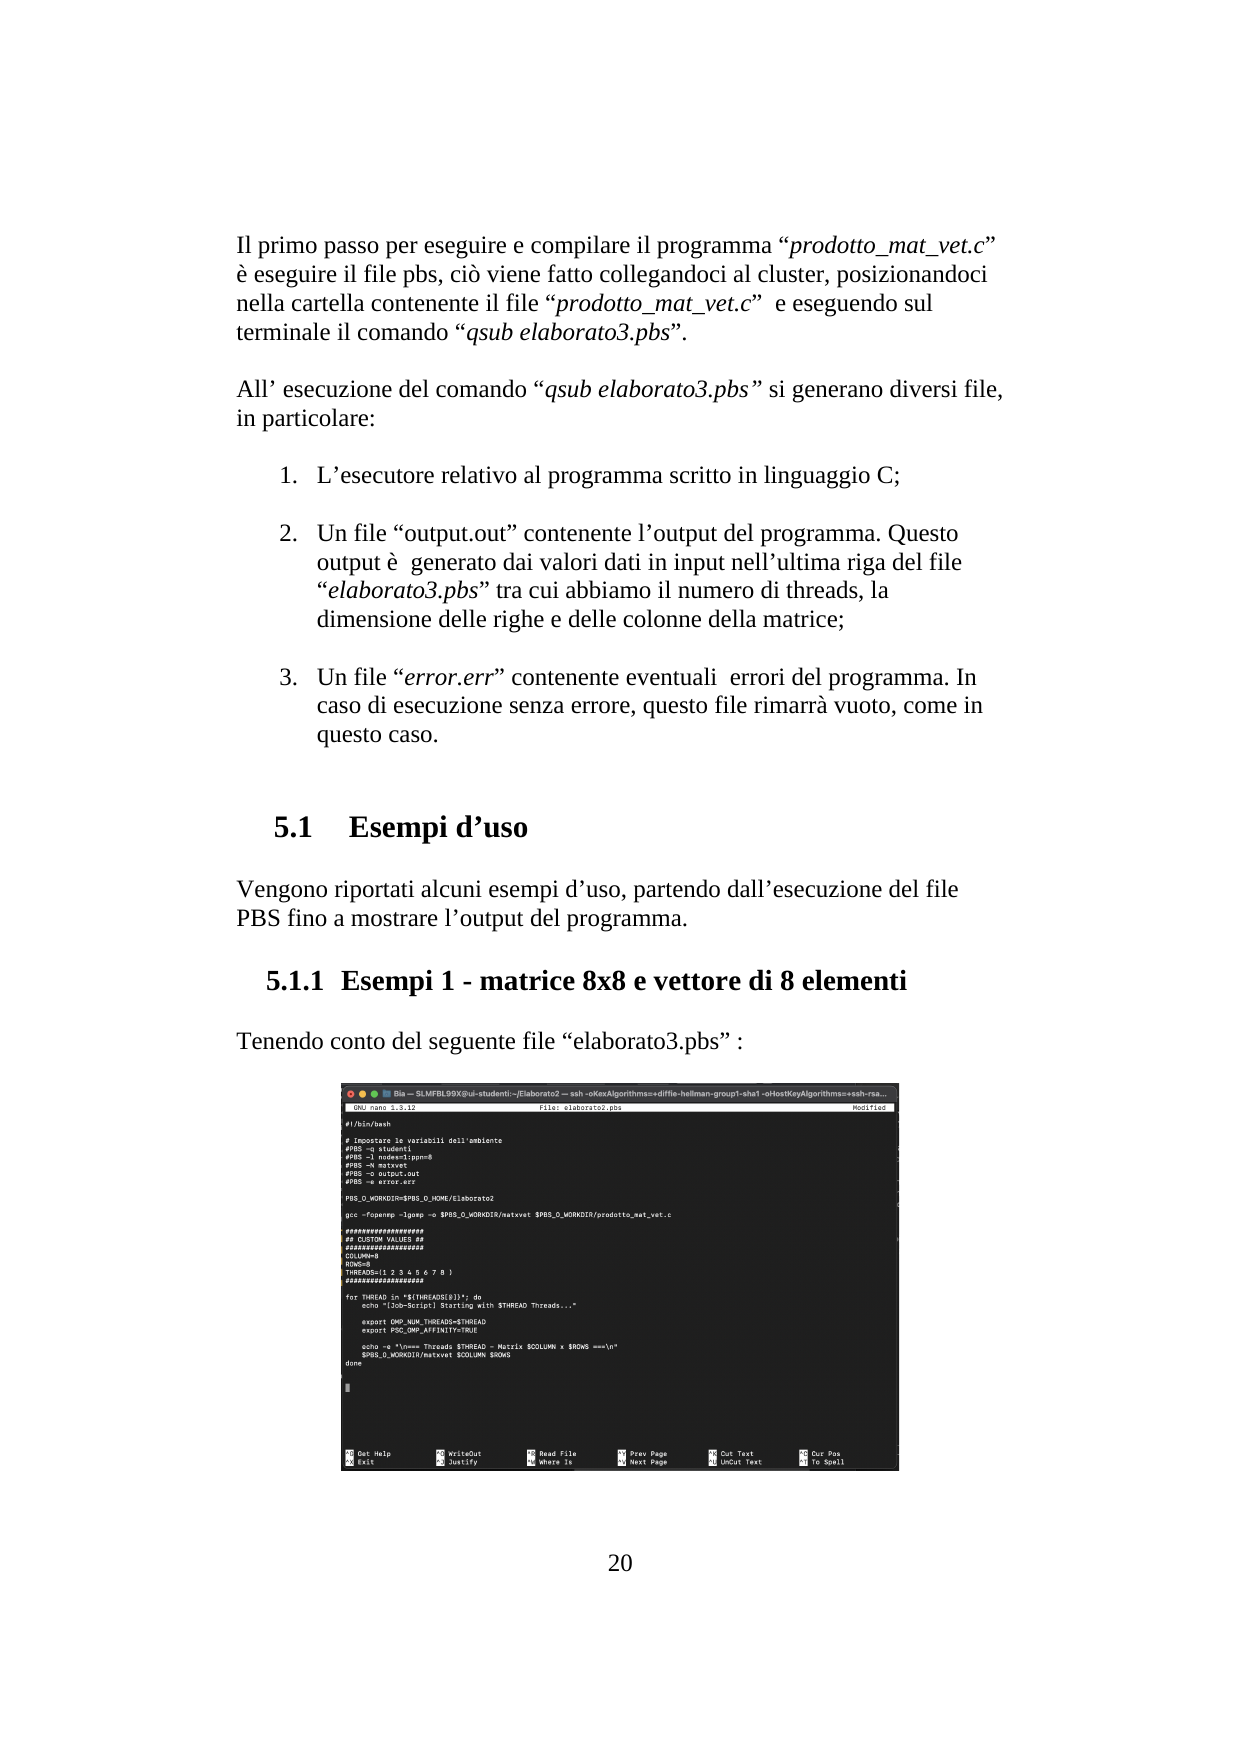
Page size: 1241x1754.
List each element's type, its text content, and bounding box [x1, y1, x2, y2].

picture [341, 1083, 900, 1471]
text Vengono riportati alcuni esempi d’uso, partendo dall’esecuzione del file PBS fino a mostrare l’output del programma. [236, 874, 1004, 932]
list Un file “error.err” contenente eventuali errori del programma. In caso di esecuzione senza errore, questo file rimarrà vuoto, come in questo caso. [279, 662, 1004, 748]
subtitle Esempi d’uso [274, 808, 1004, 844]
text All’ esecuzione del comando “qsub elaborato3.pbs” si generano diversi file, in particolare: [236, 374, 1004, 432]
text Tenendo conto del seguente file “elaborato3.pbs” : [236, 1026, 1004, 1054]
text Il primo passo per eseguire e compilare il programma “prodotto_mat_vet.c” è eseguire il file pbs, ciò viene fatto collegandoci al cluster, posizionandoci nella cartella contenente il file “prodotto_mat_vet.c” e eseguendo sul terminale il comando “qsub elaborato3.pbs”. [236, 230, 1004, 345]
list L’esecutore relativo al programma scritto in linguaggio C; [279, 460, 1004, 489]
list Un file “output.out” contenente l’output del programma. Questo output è generato dai valori dati in input nell’ultima riga del file “elaborato3.pbs” tra cui abbiamo il numero di threads, la dimensione delle righe e delle colonne della matrice; [279, 518, 1004, 633]
subtitle Esempi 1 - matrice 8x8 e vettore di 8 elementi [266, 963, 1004, 996]
